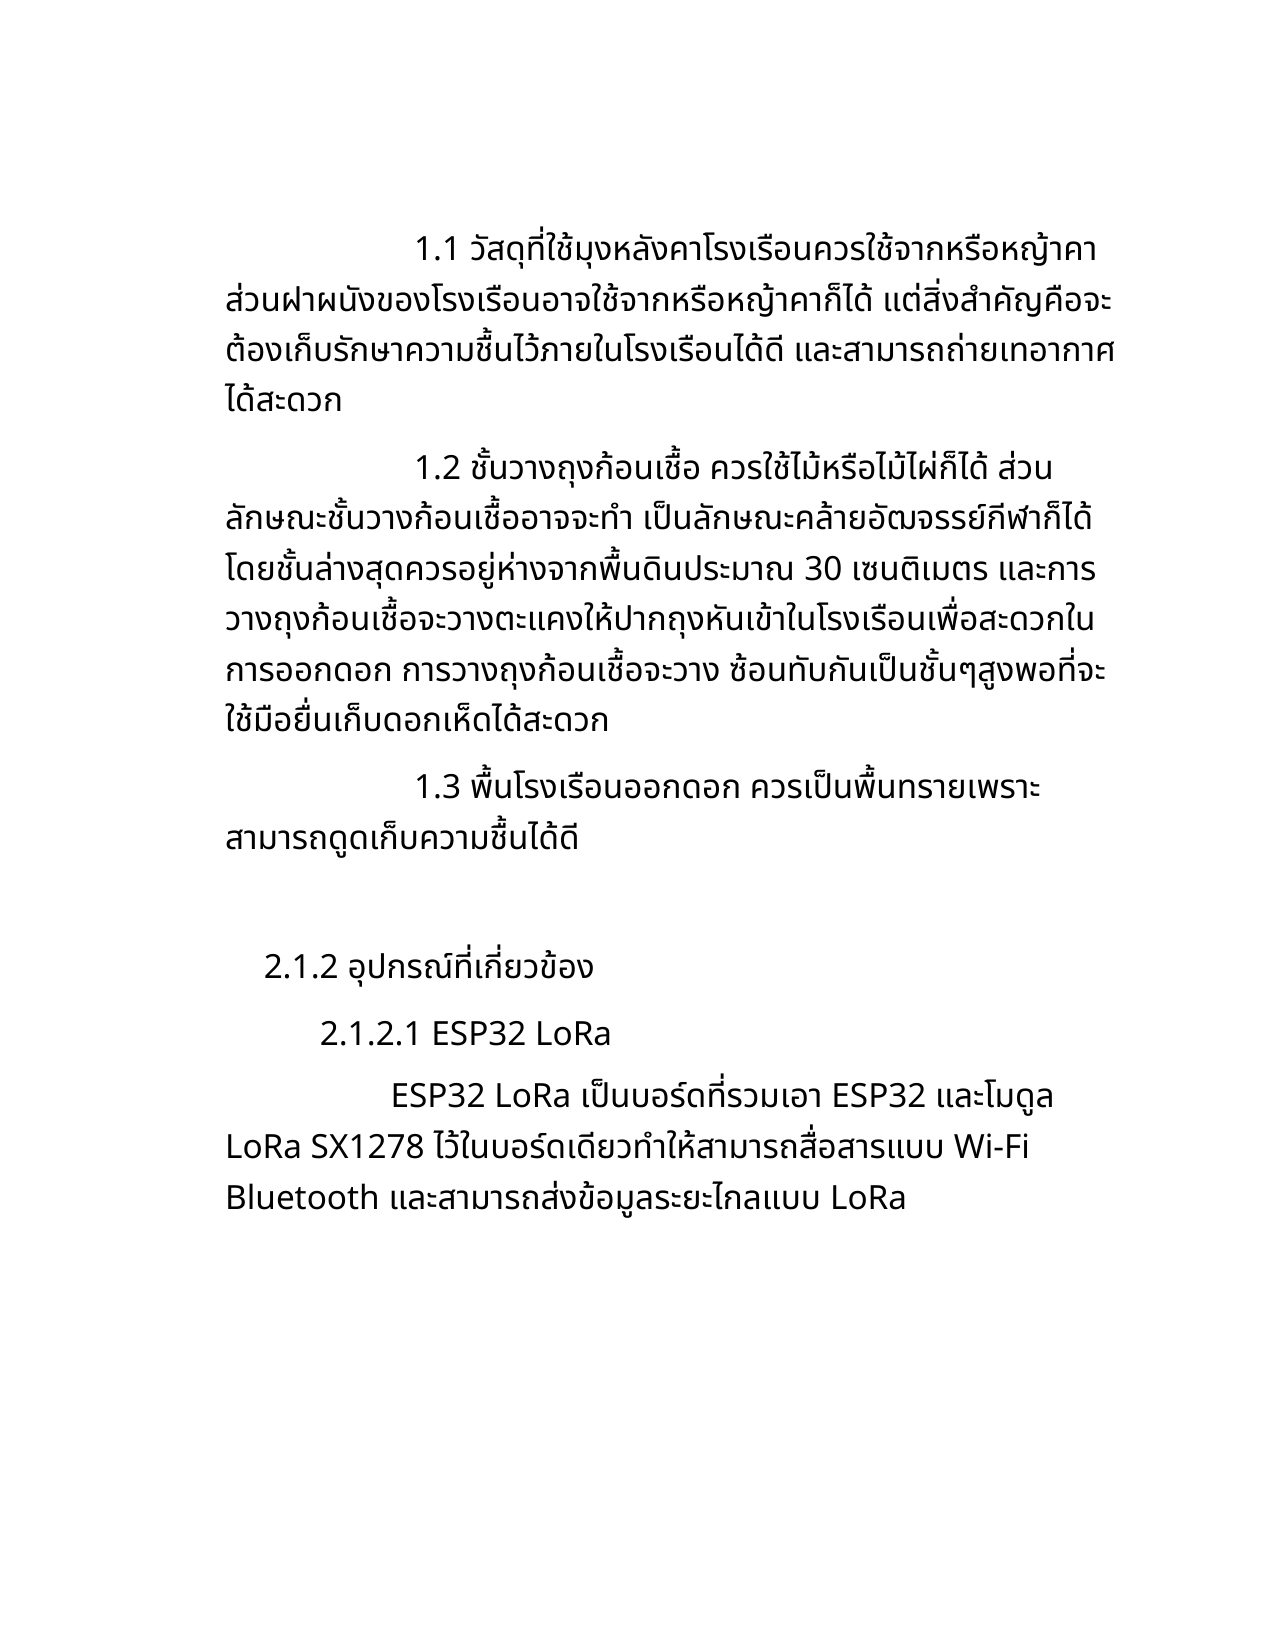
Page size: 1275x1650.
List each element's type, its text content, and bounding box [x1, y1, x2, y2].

text 1.2 ชั้นวางถุงก้อนเชื้อ ควรใช้ไม้หรือไม้ไผ่ก็ได้ ส่วนลักษณะชั้นวางก้อนเชื้ออาจจะทำ เป็นลักษณะคล้ายอัฒจรรย์กีฬาก็ได้ โดยชั้นล่างสุดควรอยู่ห่างจากพื้นดินประมาณ 30 เซนติเมตร และการวางถุงก้อนเชื้อจะวางตะแคงให้ปากถุงหันเข้าในโรงเรือนเพื่อสะดวกในการออกดอก การวางถุงก้อนเชื้อจะวาง ซ้อนทับกันเป็นชั้นๆสูงพอที่จะใช้มือยื่นเก็บดอกเห็ดได้สะดวก [225, 443, 1125, 746]
text 2.1.2 อุปกรณ์ที่เกี่ยวข้อง [225, 943, 1125, 993]
text ESP32 LoRa เป็นบอร์ดที่รวมเอา ESP32 และโมดูล LoRa SX1278 ไว้ในบอร์ดเดียวทำให้สามารถสื่อสารแบบ Wi-Fi Bluetooth และสามารถส่งข้อมูลระยะไกลแบบ LoRa [225, 1072, 1125, 1224]
text 2.1.2.1 ESP32 LoRa [225, 1010, 1125, 1056]
text 1.3 พื้นโรงเรือนออกดอก ควรเป็นพื้นทรายเพราะสามารถดูดเก็บความชื้นได้ดี [225, 763, 1125, 864]
text 1.1 วัสดุที่ใช้มุงหลังคาโรงเรือนควรใช้จากหรือหญ้าคา ส่วนฝาผนังของโรงเรือนอาจใช้จากหรือหญ้าคาก็ได้ แต่สิ่งสำคัญคือจะต้องเก็บรักษาความชื้นไว้ภายในโรงเรือนได้ดี และสามารถถ่ายเทอากาศได้สะดวก [225, 225, 1125, 427]
